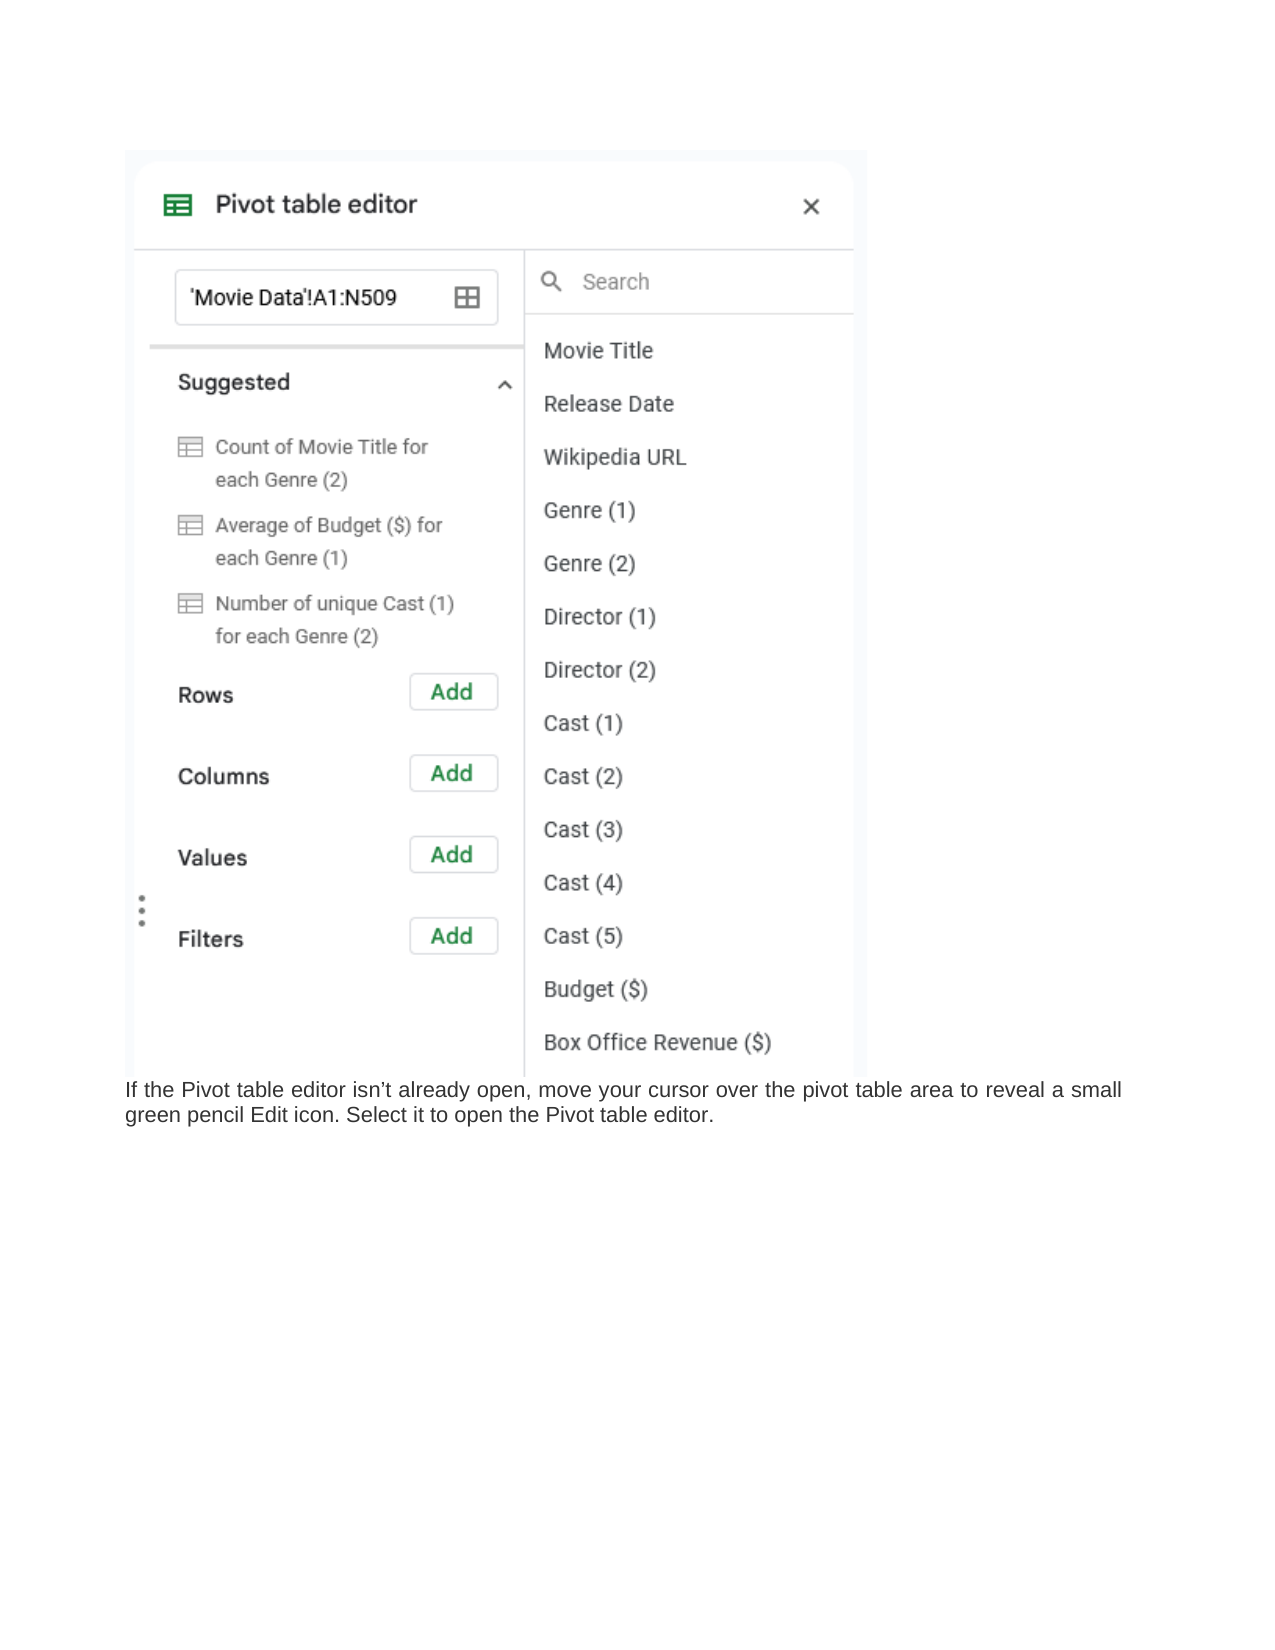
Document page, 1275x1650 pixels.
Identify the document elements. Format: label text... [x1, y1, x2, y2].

picture [125, 150, 868, 1077]
text If the Pivot table editor isn’t already open, move your cursor over the pivot table area to reveal a small green pencil Edit icon. Select it to open the Pivot table editor. [125, 1077, 1125, 1127]
